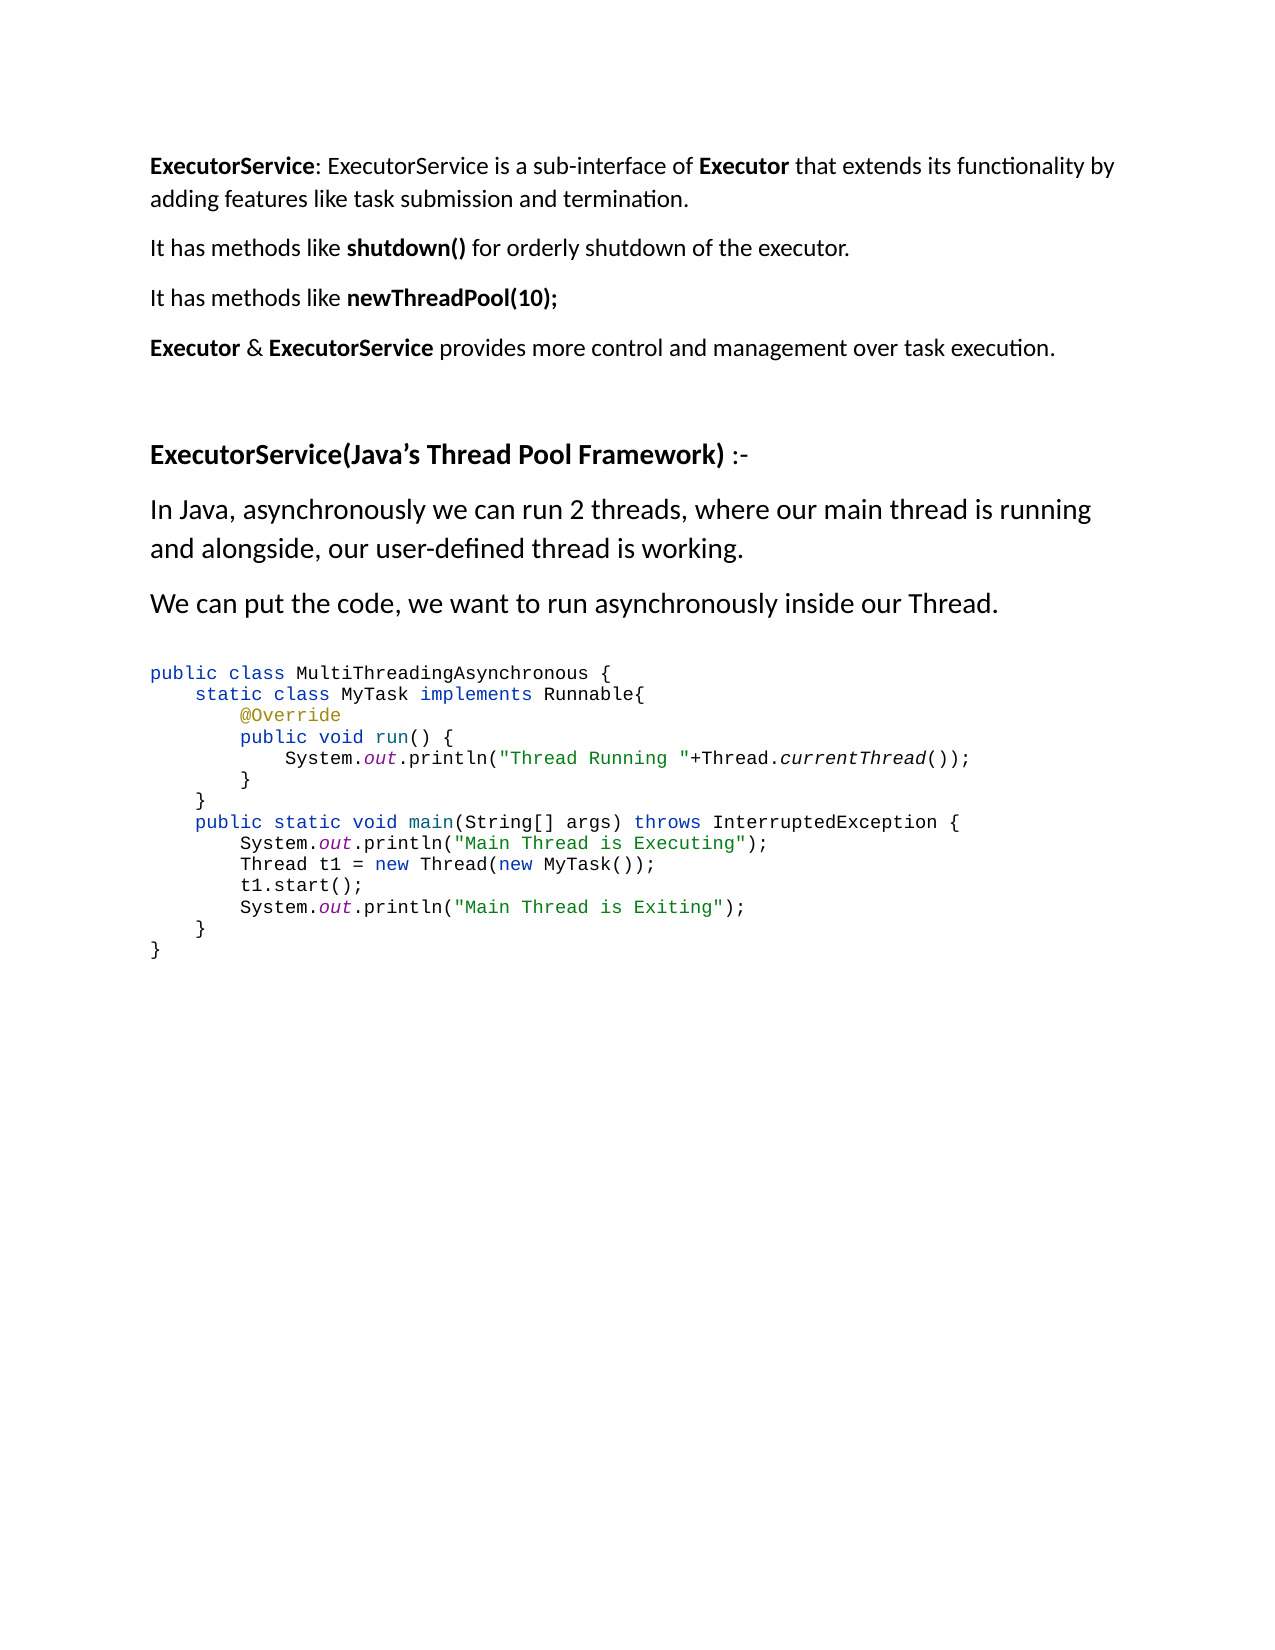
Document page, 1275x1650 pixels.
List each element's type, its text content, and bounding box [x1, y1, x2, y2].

text It has methods like newThreadPool(10); [150, 282, 1125, 313]
text It has methods like shutdown() for orderly shutdown of the executor. [150, 232, 1125, 263]
text In Java, asynchronously we can run 2 threads, where our main thread is running and alongside, our user-defined thread is working. [150, 491, 1125, 566]
text ExecutorService(Java’s Thread Pool Framework) :- [150, 436, 1125, 472]
text We can put the code, we want to run asynchronously inside our Thread. [150, 585, 1125, 621]
text Executor & ExecutorService provides more control and management over task execution. [150, 332, 1125, 362]
text ExecutorService: ExecutorService is a sub-interface of Executor that extends its functionality by adding features like task submission and termination. [150, 150, 1125, 213]
text public class MultiThreadingAsynchronous { static class MyTask implements Runnable{ @Override public void run() { System.out.println("Thread Running "+Thread.currentThread()); } } public static void main(String[] args) throws InterruptedException { System.out.println("Main Thread is Executing"); Thread t1 = new Thread(new MyTask()); t1.start(); System.out.println("Main Thread is Exiting"); } } [150, 640, 1125, 961]
